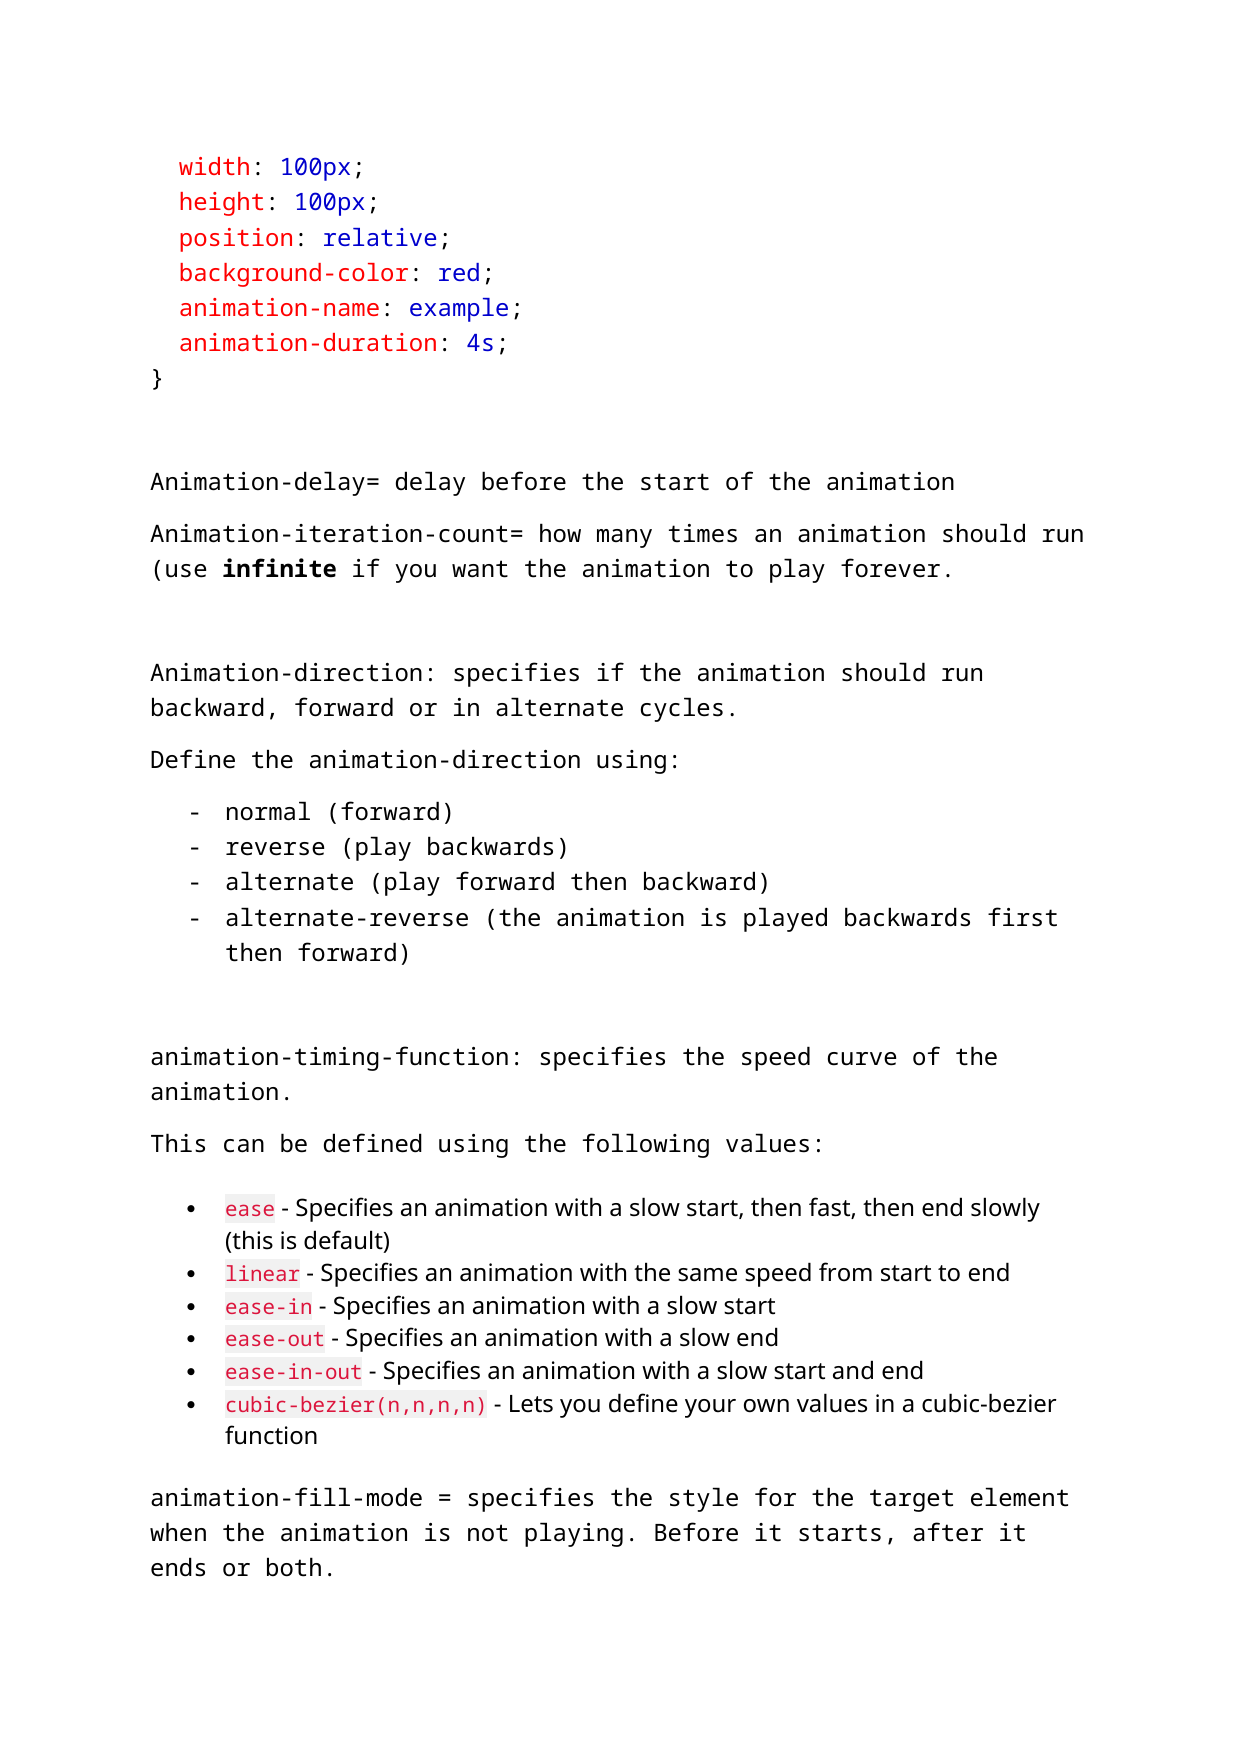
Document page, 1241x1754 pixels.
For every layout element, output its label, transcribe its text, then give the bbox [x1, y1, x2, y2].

list linear - Specifies an animation with the same speed from start to end [187, 1256, 1090, 1289]
list alternate-reverse (the animation is played backwards first then forward) [187, 900, 1090, 968]
list ease-in-out - Specifies an animation with a slow start and end [187, 1354, 1090, 1386]
text animation-fill-mode = specifies the style for the target element when the animation is not playing. Before it starts, after it ends or both. [150, 1481, 1090, 1584]
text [150, 150, 1090, 394]
list ease-out - Specifies an animation with a slow end [187, 1321, 1090, 1354]
text Animation-iteration-count= how many times an animation should run (use infinite if you want the animation to play forever. [150, 517, 1090, 585]
list ease-in - Specifies an animation with a slow start [187, 1289, 1090, 1321]
text animation-timing-function: specifies the speed curve of the animation. [150, 1039, 1090, 1107]
text Define the animation-direction using: [150, 743, 1090, 776]
list normal (forward) [187, 795, 1090, 827]
text This can be defined using the following values: [150, 1126, 1090, 1159]
list alternate (play forward then backward) [187, 865, 1090, 898]
list cubic-bezier(n,n,n,n) - Lets you define your own values in a cubic-bezier function [187, 1386, 1090, 1452]
text Animation-direction: specifies if the animation should run backward, forward or in alternate cycles. [150, 656, 1090, 724]
list ease - Specifies an animation with a slow start, then fast, then end slowly (this is default) [187, 1191, 1090, 1256]
list reverse (play backwards) [187, 830, 1090, 863]
text Animation-delay= delay before the start of the animation [150, 465, 1090, 498]
